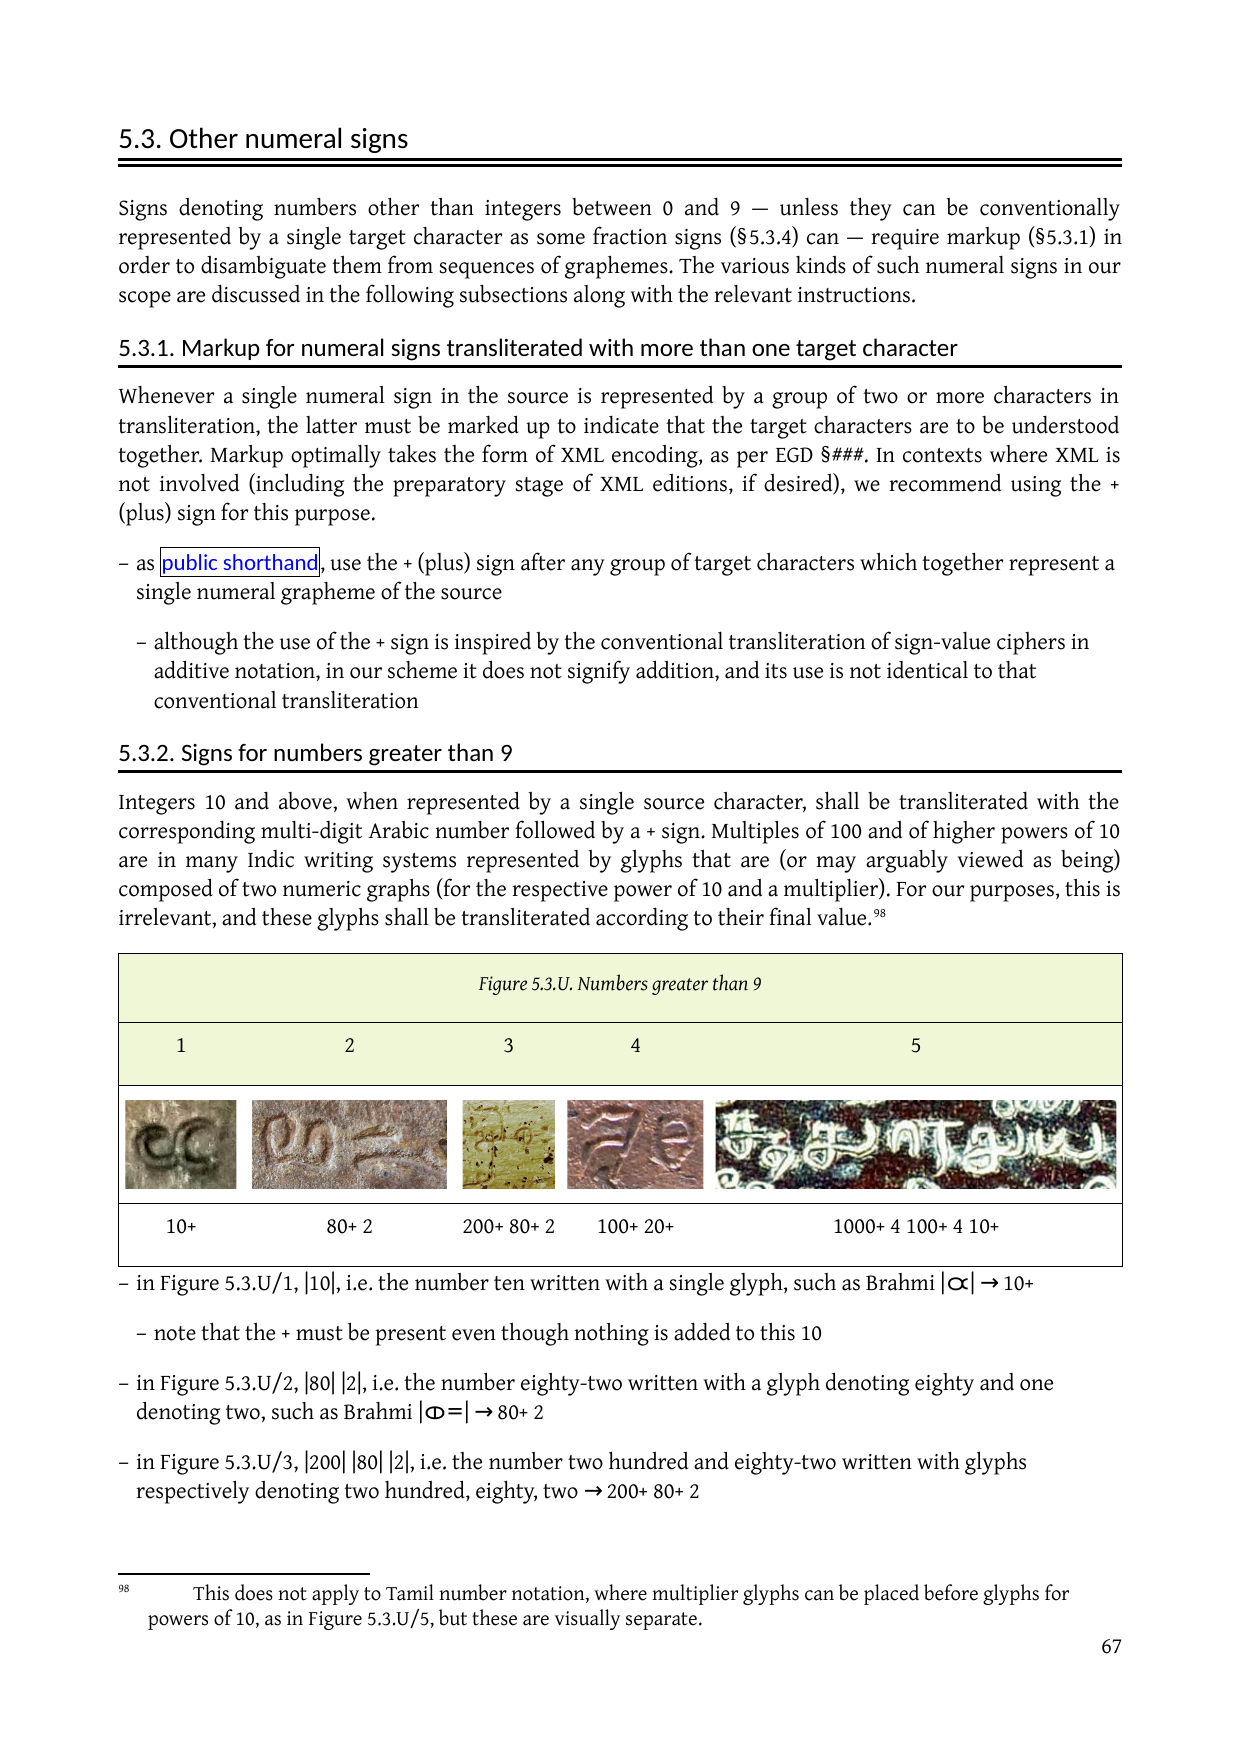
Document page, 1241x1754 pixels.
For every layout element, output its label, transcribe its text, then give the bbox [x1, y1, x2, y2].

table_cell 200+ 80+ 2 [456, 1204, 562, 1266]
subtitle Signs for numbers greater than 9 [118, 735, 1122, 770]
list in Figure 5.3.A/2, |80| |2|, i.e. the number eighty-two written with a glyph denoting eighty and one denoting two, such as Brahmi |𑁢𑁓| → 80+ 2 [118, 1367, 1122, 1426]
subtitle Markup for numeral signs transliterated with more than one target character [118, 329, 1122, 365]
picture [567, 1100, 704, 1189]
table_cell [562, 1086, 709, 1203]
table_cell [243, 1086, 456, 1203]
picture [125, 1100, 237, 1189]
table_cell [119, 1086, 243, 1203]
text Signs denoting numbers other than integers between 0 and 9 — unless they can be conventionally represented by a single target character as some fraction signs (§5.3.4) can — require markup (§5.3.1) in order to disambiguate them from sequences of graphemes. The various kinds of such numeral signs in our scope are discussed in the following subsections along with the relevant instructions. [118, 192, 1122, 309]
picture [462, 1100, 555, 1189]
picture [252, 1100, 447, 1189]
table_cell 3 [456, 1023, 562, 1085]
picture [715, 1100, 1117, 1189]
table_cell 1 [119, 1023, 243, 1085]
list although the use of the + sign is inspired by the conventional transliteration of sign-value ciphers in additive notation, in our scheme it does not signify addition, and its use is not identical to that conventional transliteration [136, 626, 1122, 714]
table_cell [456, 1086, 562, 1203]
list note that the + must be present even though nothing is added to this 10 [136, 1317, 1122, 1346]
table_cell 1000+ 4 100+ 4 10+ [709, 1204, 1122, 1266]
subtitle Other numeral signs [118, 118, 1122, 158]
text Integers 10 and above, when represented by a single source character, shall be transliterated with the corresponding multi-digit Arabic number followed by a + sign. Multiples of 100 and of higher powers of 10 are in many Indic writing systems represented by glyphs that are (or may arguably viewed as being) composed of two numeric graphs (for the respective power of 10 and a multiplier). For our purposes, this is irrelevant, and these glyphs shall be transliterated according to their final value. [118, 786, 1122, 932]
table_cell 2 [243, 1023, 456, 1085]
list in Figure 5.3.A/3, |200| |80| |2|, i.e. the number two hundred and eighty-two written with glyphs respectively denoting two hundred, eighty, two → 200+ 80+ 2 [118, 1446, 1122, 1505]
table_cell 80+ 2 [243, 1204, 456, 1266]
table_cell 5 [709, 1023, 1122, 1085]
list in Figure 5.3.A/1, |10|, i.e. the number ten written with a single glyph, such as Brahmi |𑁛| → 10+ [118, 1267, 1122, 1296]
text Whenever a single numeral sign in the source is represented by a group of two or more characters in transliteration, the latter must be marked up to indicate that the target characters are to be understood together. Markup optimally takes the form of XML encoding, as per EGD §###. In contexts where XML is not involved (including the preparatory stage of XML editions, if desired), we recommend using the + (plus) sign for this purpose. [118, 381, 1122, 526]
table_header Figure 5.3.A. Numbers greater than 9 [119, 954, 1122, 1022]
table_cell 100+ 20+ [562, 1204, 709, 1266]
table_cell [709, 1086, 1122, 1203]
list as public shorthand, use the + (plus) sign after any group of target characters which together represent a single numeral grapheme of the source [118, 547, 1122, 606]
table_cell 4 [562, 1023, 709, 1085]
table_cell 10+ [119, 1204, 243, 1266]
